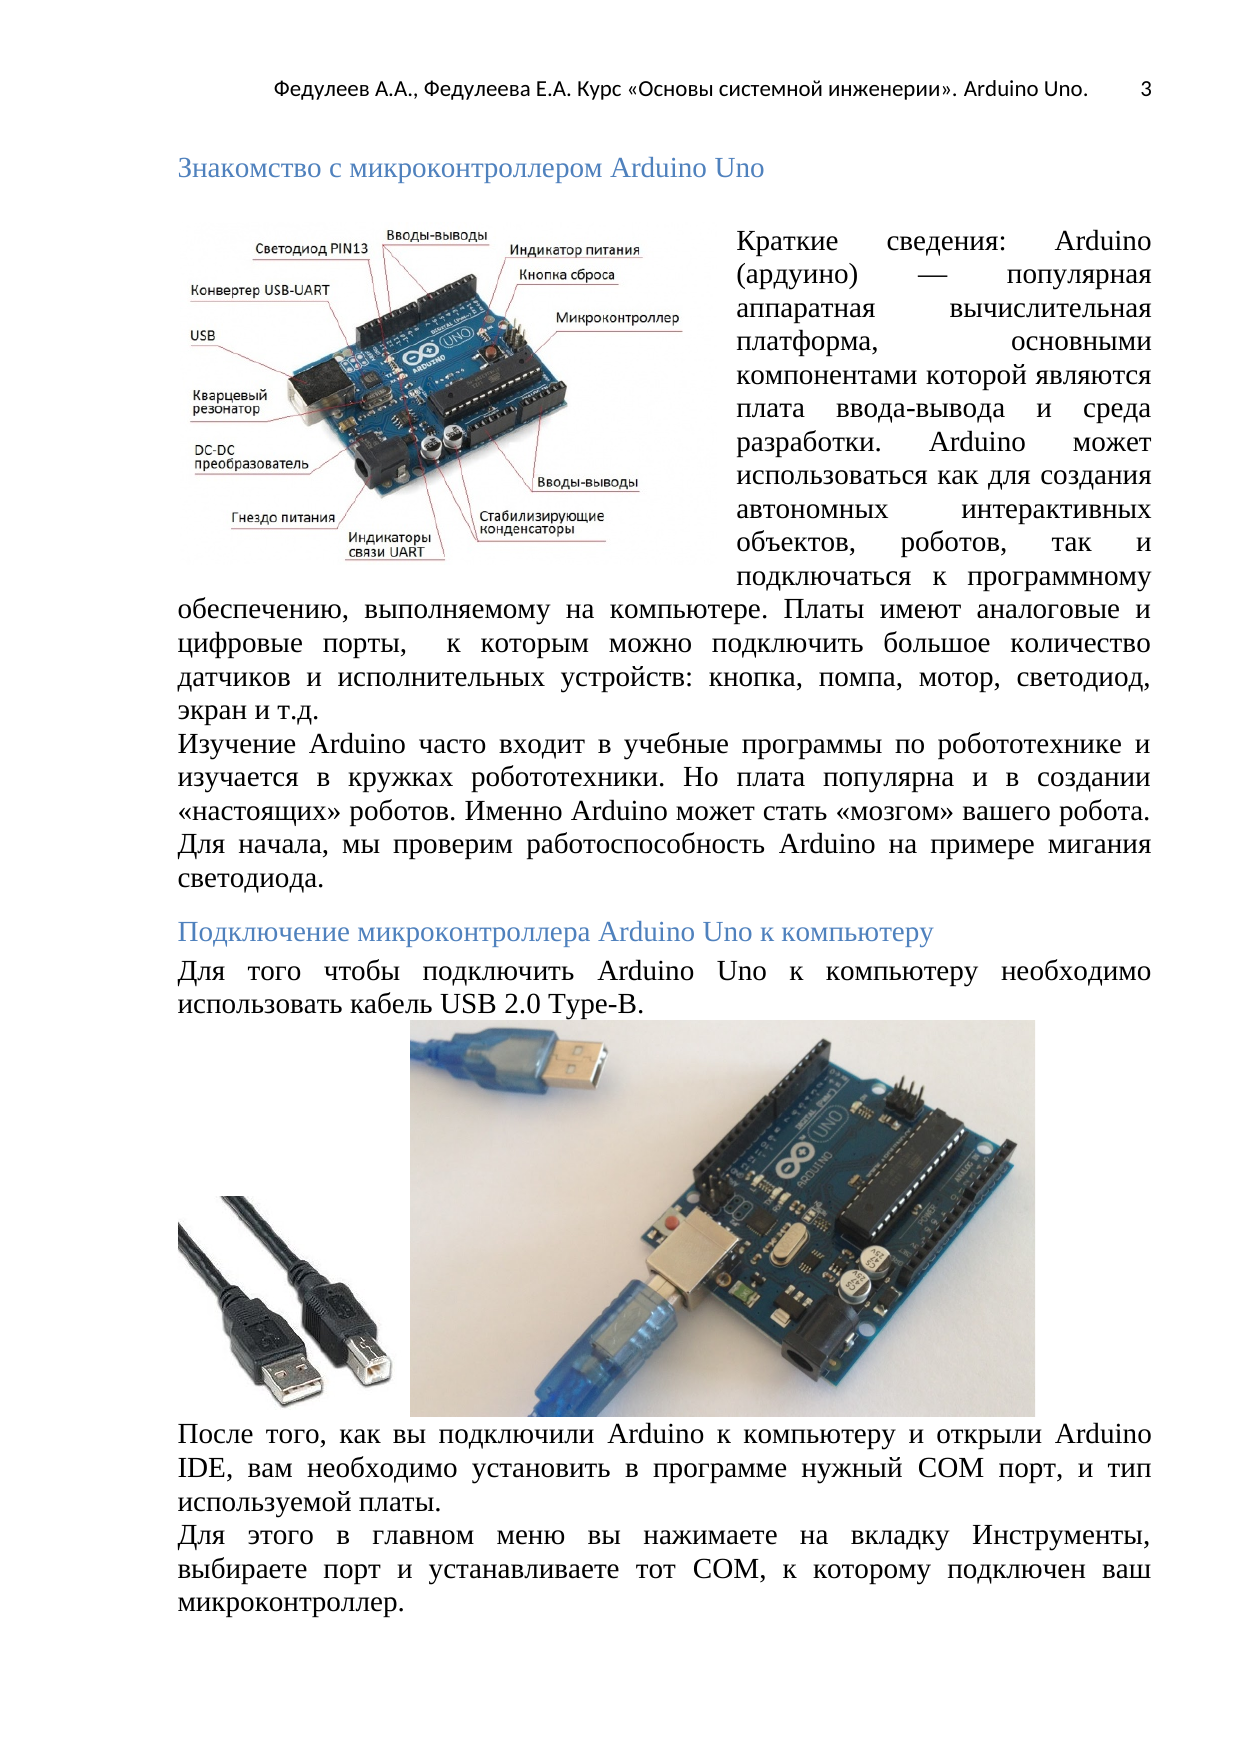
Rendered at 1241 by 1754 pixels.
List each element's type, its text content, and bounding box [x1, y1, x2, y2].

text Для этого в главном меню вы нажимаете на вкладку Инструменты, выбираете порт и устанавливаете тот COM, к которому подключен ваш микроконтроллер. [177, 1517, 1152, 1618]
picture [177, 1020, 1035, 1417]
subtitle Знакомство с микроконтроллером Arduino Uno [177, 151, 1152, 184]
subtitle Подключение микроконтроллера Arduino Uno к компьютеру [177, 914, 1152, 948]
text После того, как вы подключили Arduino к компьютеру и открыли Arduino IDE, вам необходимо установить в программе нужный COM порт, и тип используемой платы. [177, 1417, 1152, 1517]
picture [179, 222, 718, 565]
text Изучение Arduino часто входит в учебные программы по робототехнике и изучается в кружках робототехники. Но плата популярна и в создании «настоящих» роботов. Именно Arduino может стать «мозгом» вашего робота. Для начала, мы проверим работоспособность Arduino на примере мигания светодиода. [177, 726, 1152, 893]
text Для того чтобы подключить Arduino Uno к компьютеру необходимо использовать кабель USB 2.0 Type-B. [177, 953, 1152, 1020]
